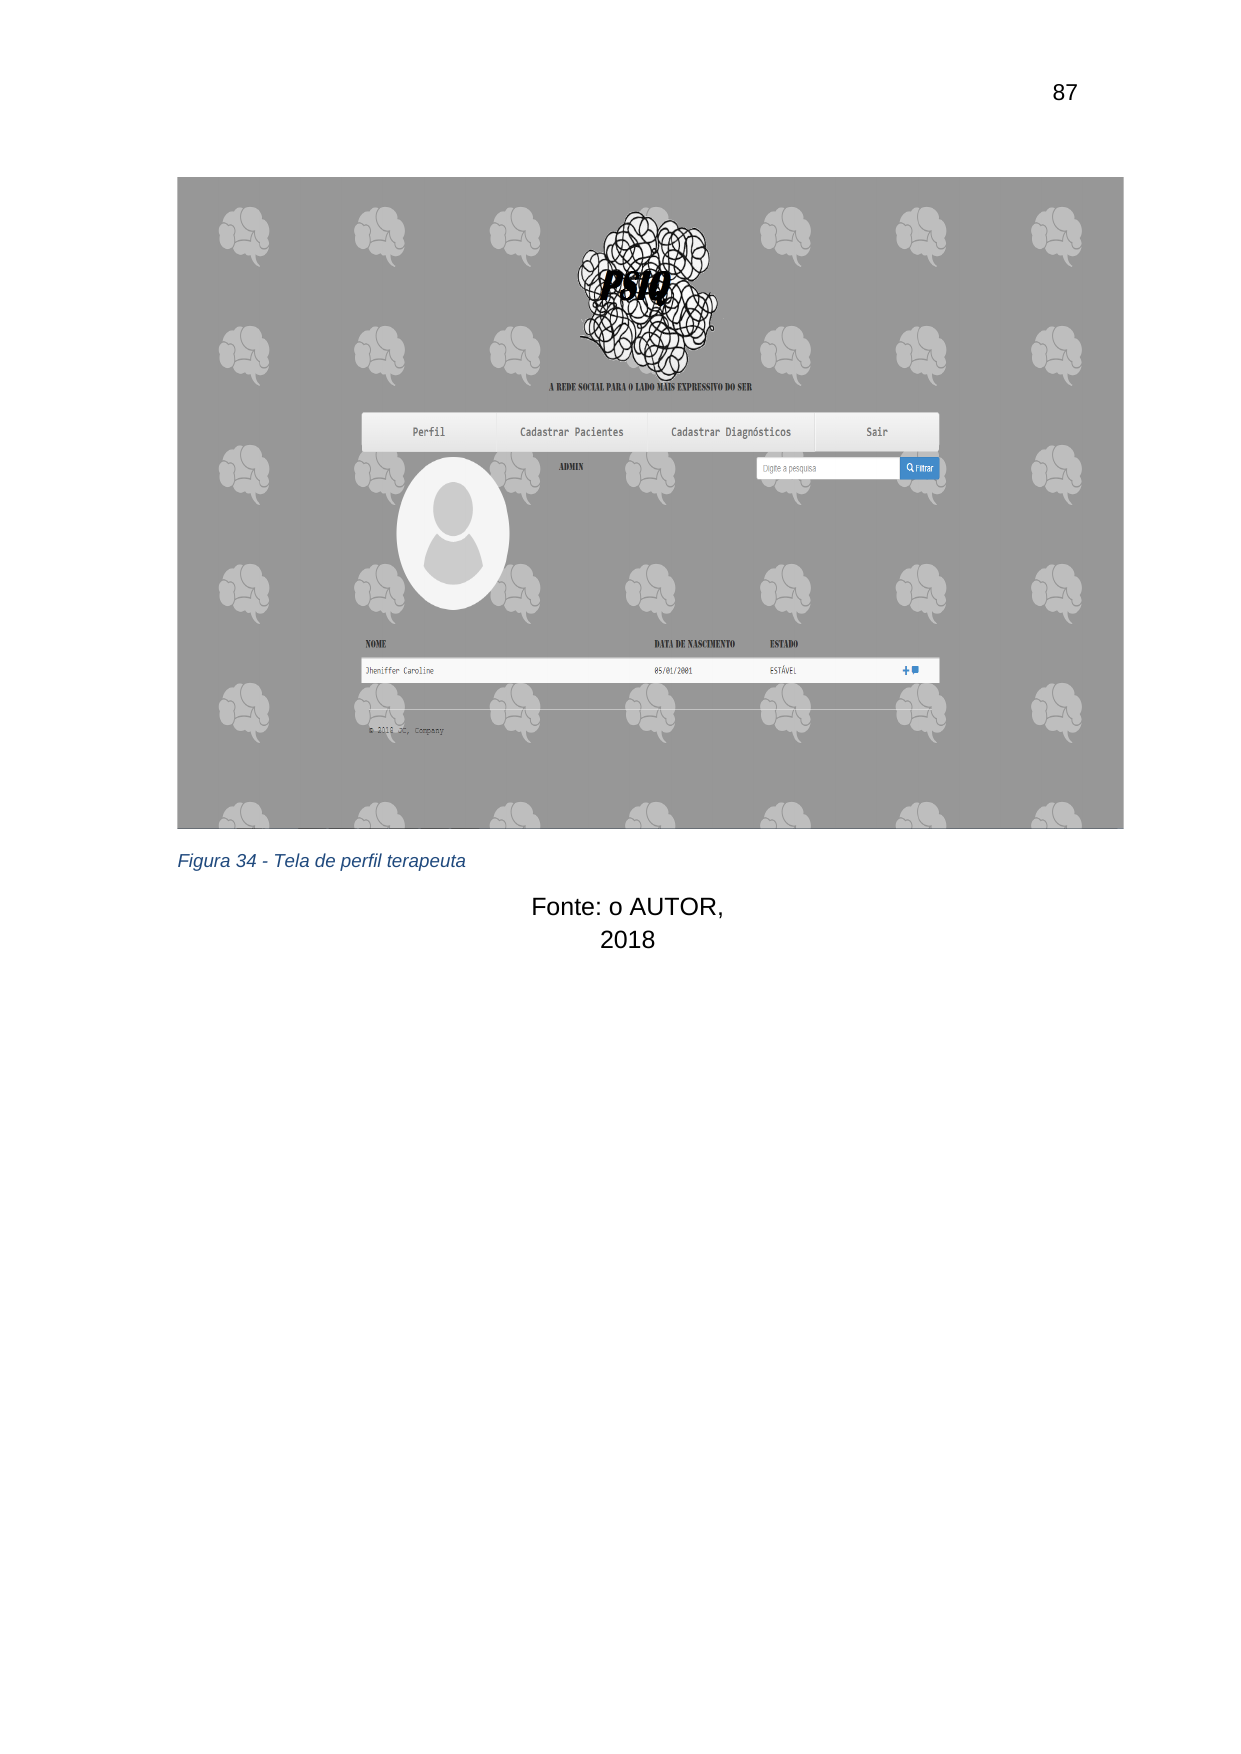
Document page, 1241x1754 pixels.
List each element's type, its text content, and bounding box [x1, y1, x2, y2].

text 2018 [177, 925, 1078, 953]
picture [177, 177, 1124, 829]
text Fonte: o AUTOR, [177, 892, 1078, 921]
